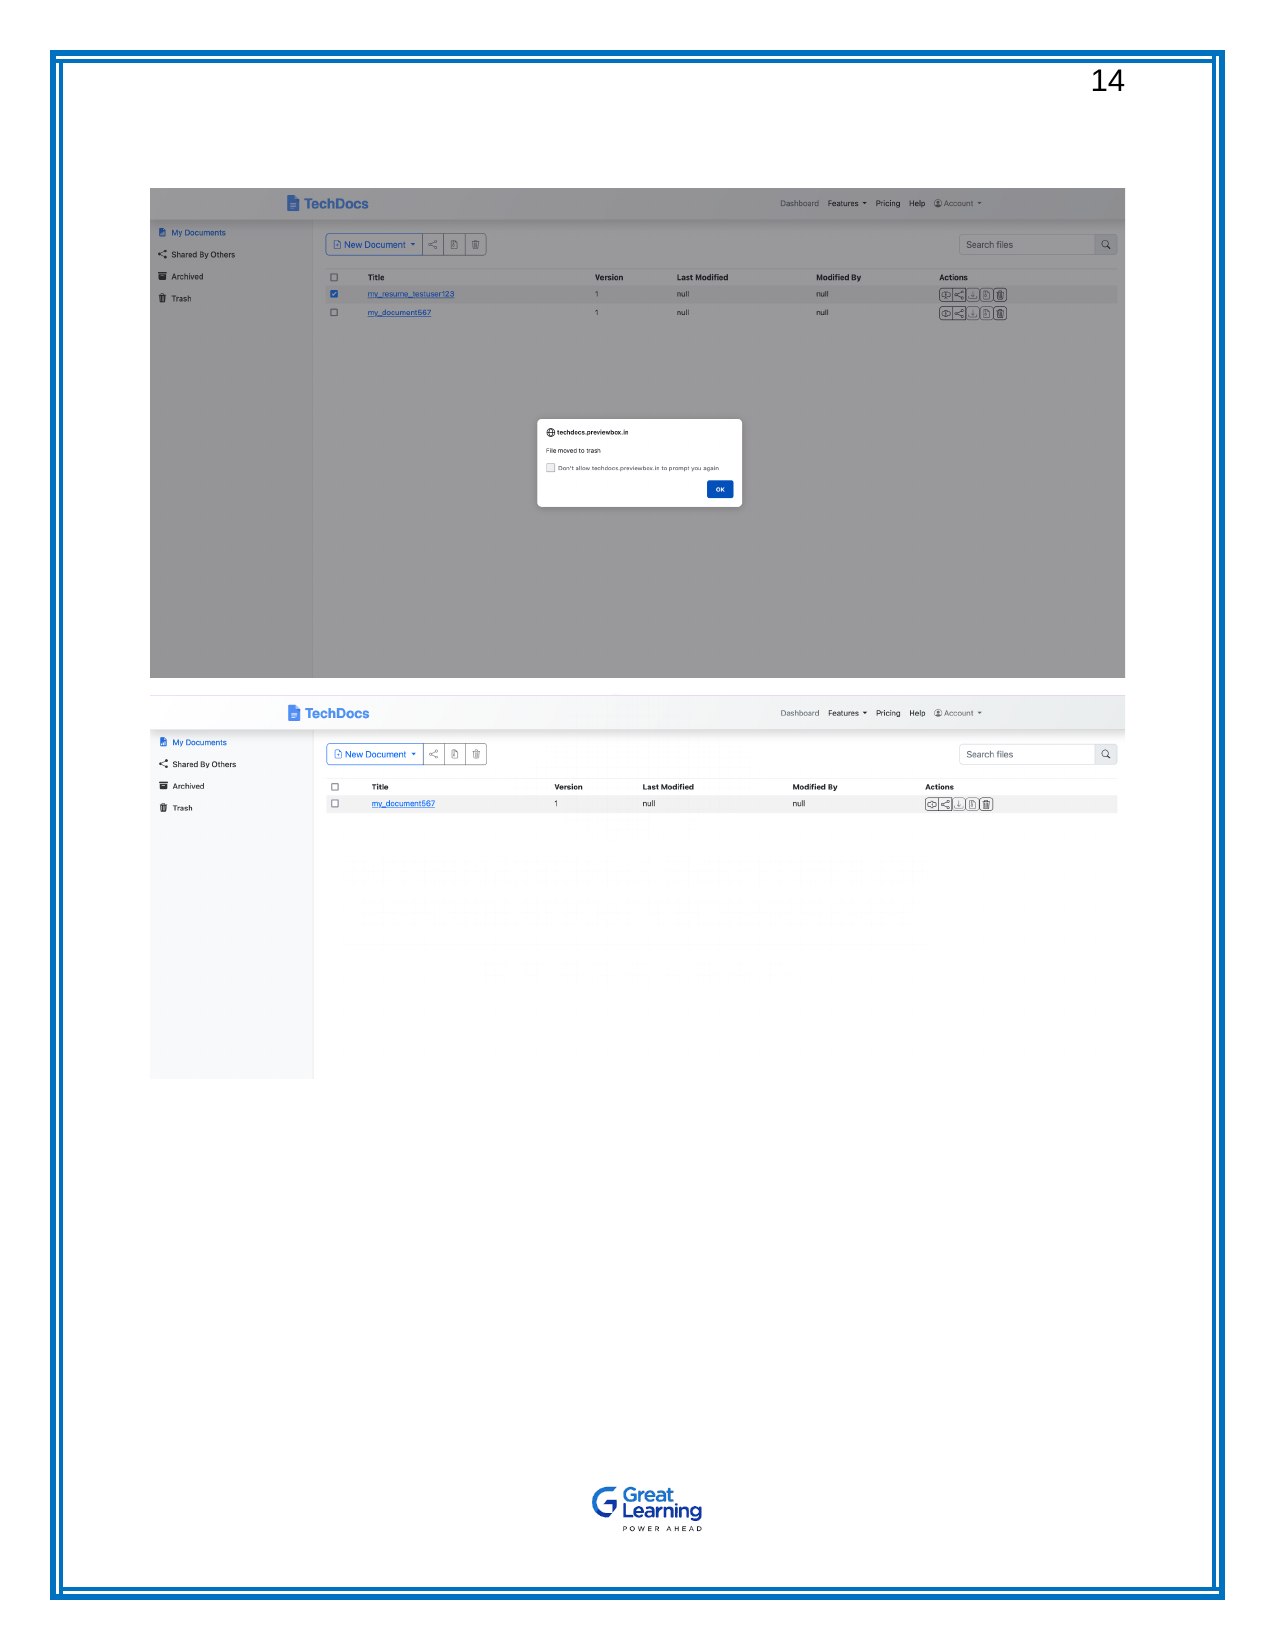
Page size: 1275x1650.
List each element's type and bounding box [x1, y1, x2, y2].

picture [150, 695, 1125, 1079]
picture [150, 188, 1125, 678]
picture [584, 1478, 707, 1538]
